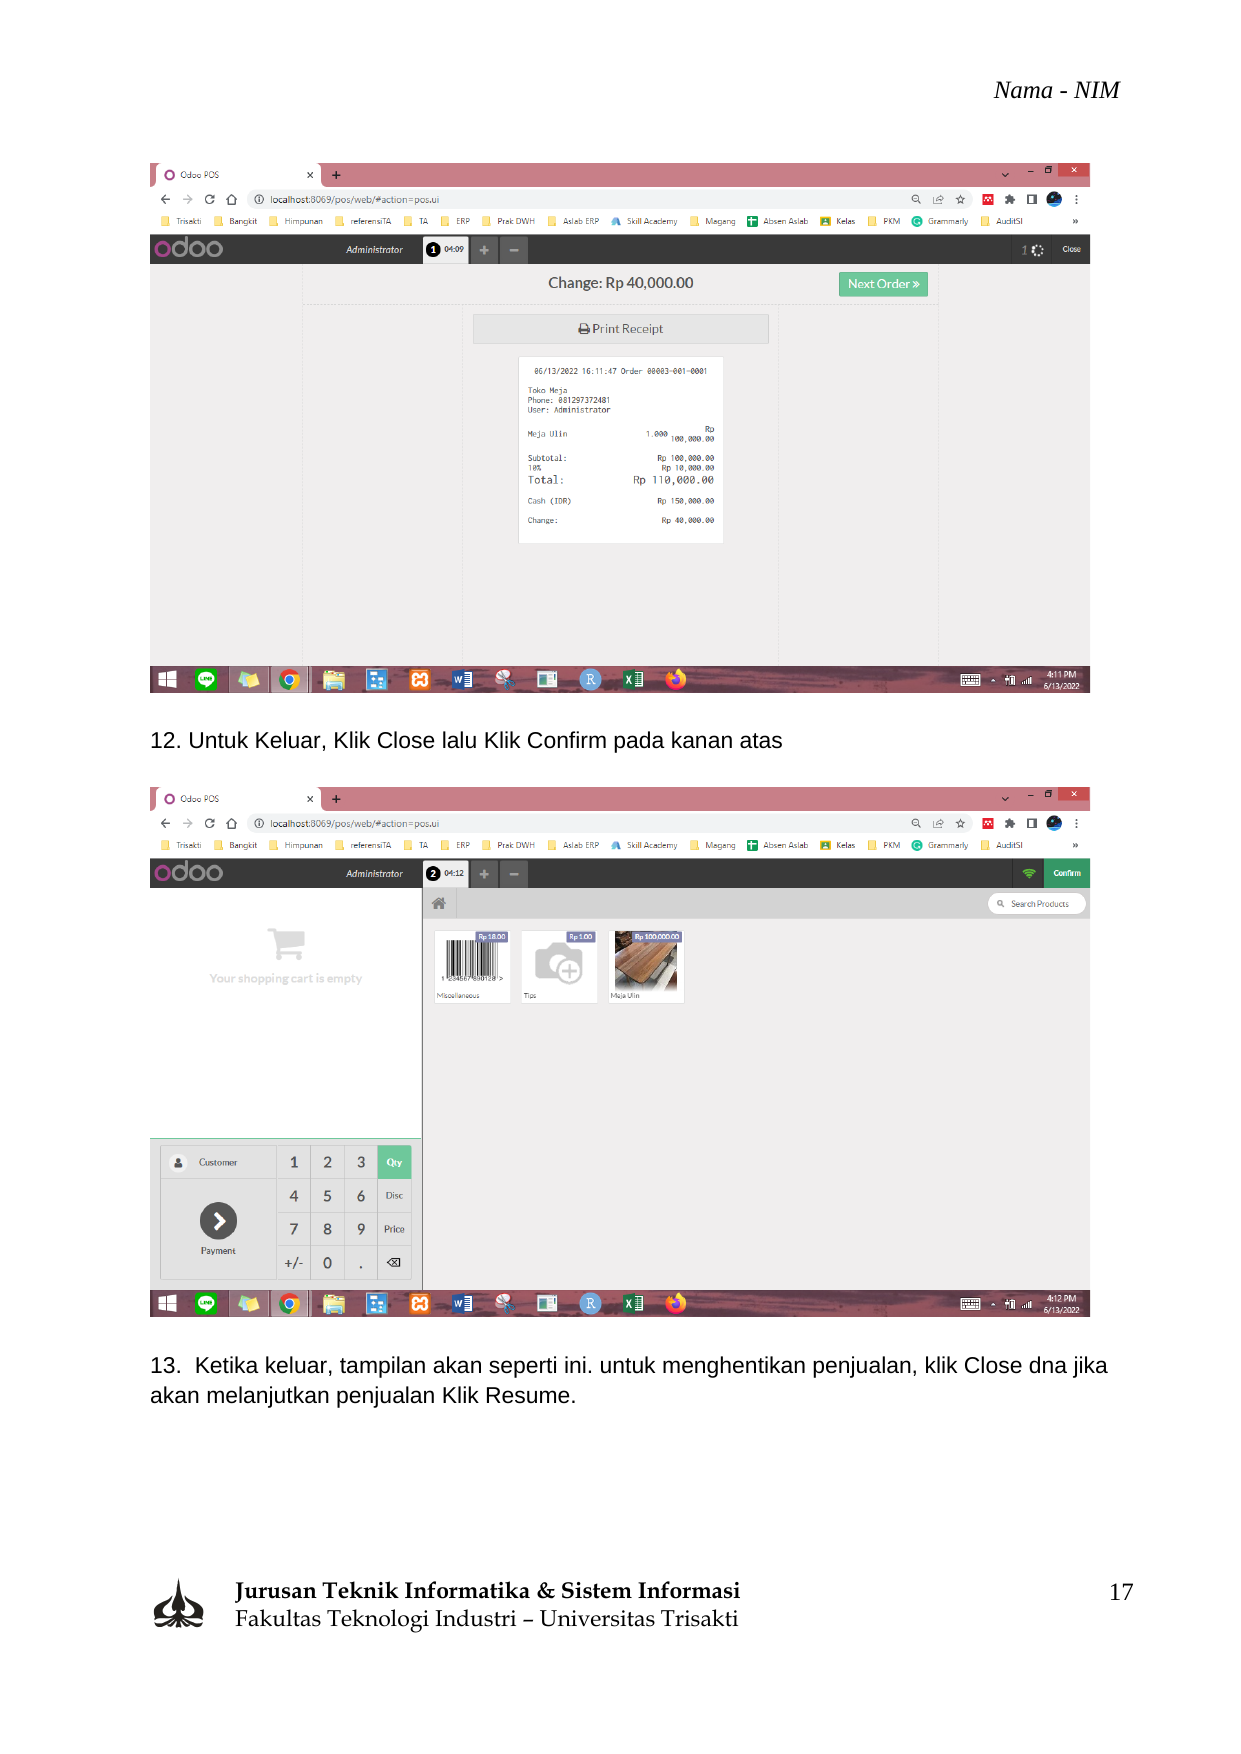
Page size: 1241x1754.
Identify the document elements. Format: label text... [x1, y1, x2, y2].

text 13. Ketika keluar, tampilan akan seperti ini. untuk menghentikan penjualan, klik Close dna jika akan melanjutkan penjualan Klik Resume. [150, 1352, 1122, 1408]
picture [153, 1577, 204, 1628]
picture [150, 163, 1091, 693]
picture [150, 787, 1091, 1317]
text 12. Untuk Keluar, Klik Close lalu Klik Confirm pada kanan atas [150, 727, 1122, 754]
